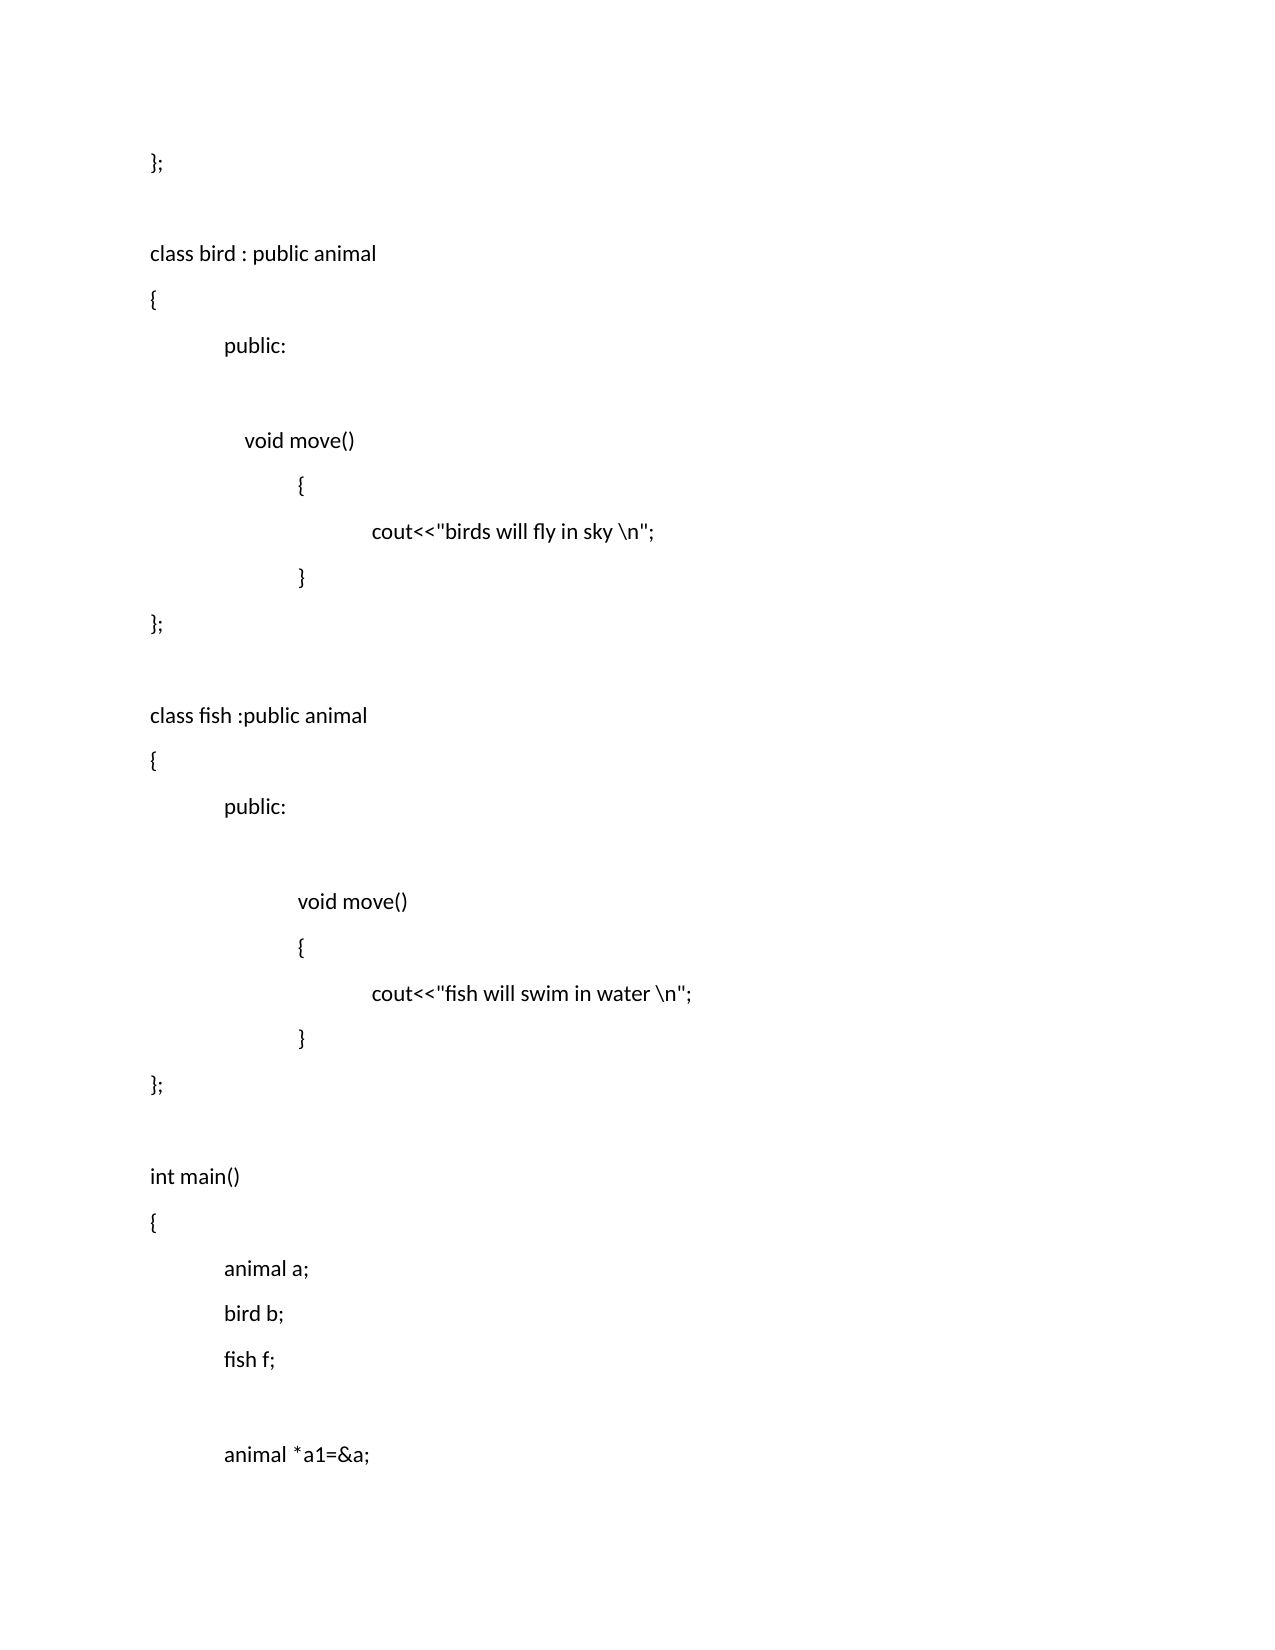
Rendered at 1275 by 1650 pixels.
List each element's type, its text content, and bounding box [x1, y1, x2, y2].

text }; [150, 1073, 1125, 1098]
text cout<<"birds will fly in sky \n"; [150, 520, 1125, 545]
text animal a; [150, 1256, 1125, 1281]
text { [150, 935, 1125, 960]
text }; [150, 611, 1125, 636]
text void move() [150, 889, 1125, 914]
text public: [150, 795, 1125, 820]
text void move() [150, 428, 1125, 453]
text }; [150, 150, 1125, 175]
text bird b; [150, 1302, 1125, 1327]
text public: [150, 333, 1125, 358]
text class bird : public animal [150, 242, 1125, 267]
text { [150, 287, 1125, 312]
text fish f; [150, 1348, 1125, 1373]
text int main() [150, 1164, 1125, 1189]
text } [150, 1027, 1125, 1052]
text class fish :public animal [150, 703, 1125, 728]
text { [150, 1210, 1125, 1235]
text animal *a1=&a; [150, 1442, 1125, 1467]
text { [150, 474, 1125, 499]
text cout<<"fish will swim in water \n"; [150, 981, 1125, 1006]
text } [150, 566, 1125, 591]
text { [150, 749, 1125, 774]
